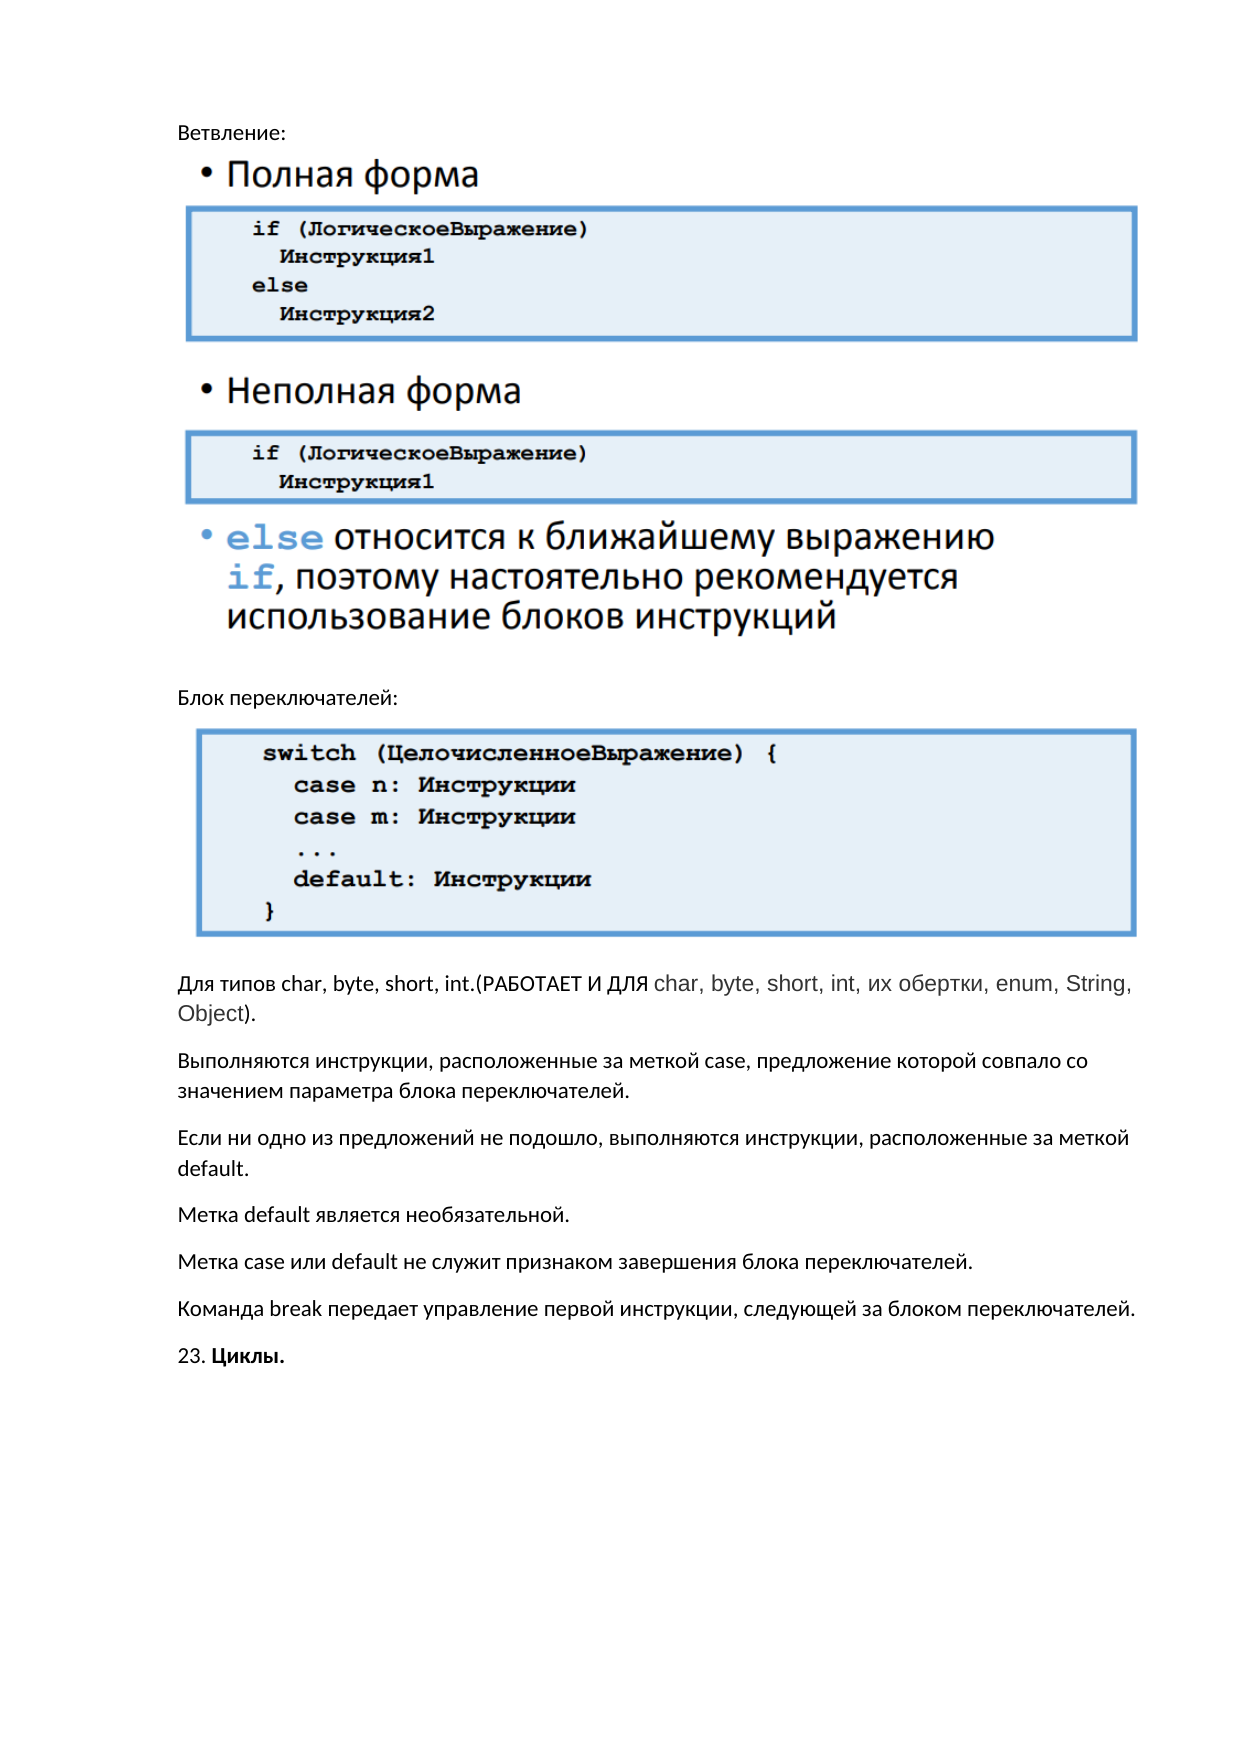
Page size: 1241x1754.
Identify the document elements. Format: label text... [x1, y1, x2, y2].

picture [177, 713, 1152, 951]
text 23. Циклы. [177, 1341, 1152, 1369]
text Метка default является необязательной. [177, 1201, 1152, 1229]
text Блок переключателей: [177, 683, 1152, 713]
text Выполняются инструкции, расположенные за меткой case, предложение которой совпало со значением параметра блока переключателей. [177, 1046, 1152, 1105]
text Для типов char, byte, short, int.(РАБОТАЕТ И ДЛЯ char, byte, short, int, их обертки, enum, String, Object). [177, 969, 1152, 1028]
text Ветвление: [177, 118, 1152, 148]
text Если ни одно из предложений не подошло, выполняются инструкции, расположенные за меткой default. [177, 1123, 1152, 1182]
text Метка case или default не служит признаком завершения блока переключателей. [177, 1247, 1152, 1276]
text Команда break передает управление первой инструкции, следующей за блоком переключателей. [177, 1294, 1152, 1322]
picture [177, 148, 1152, 665]
